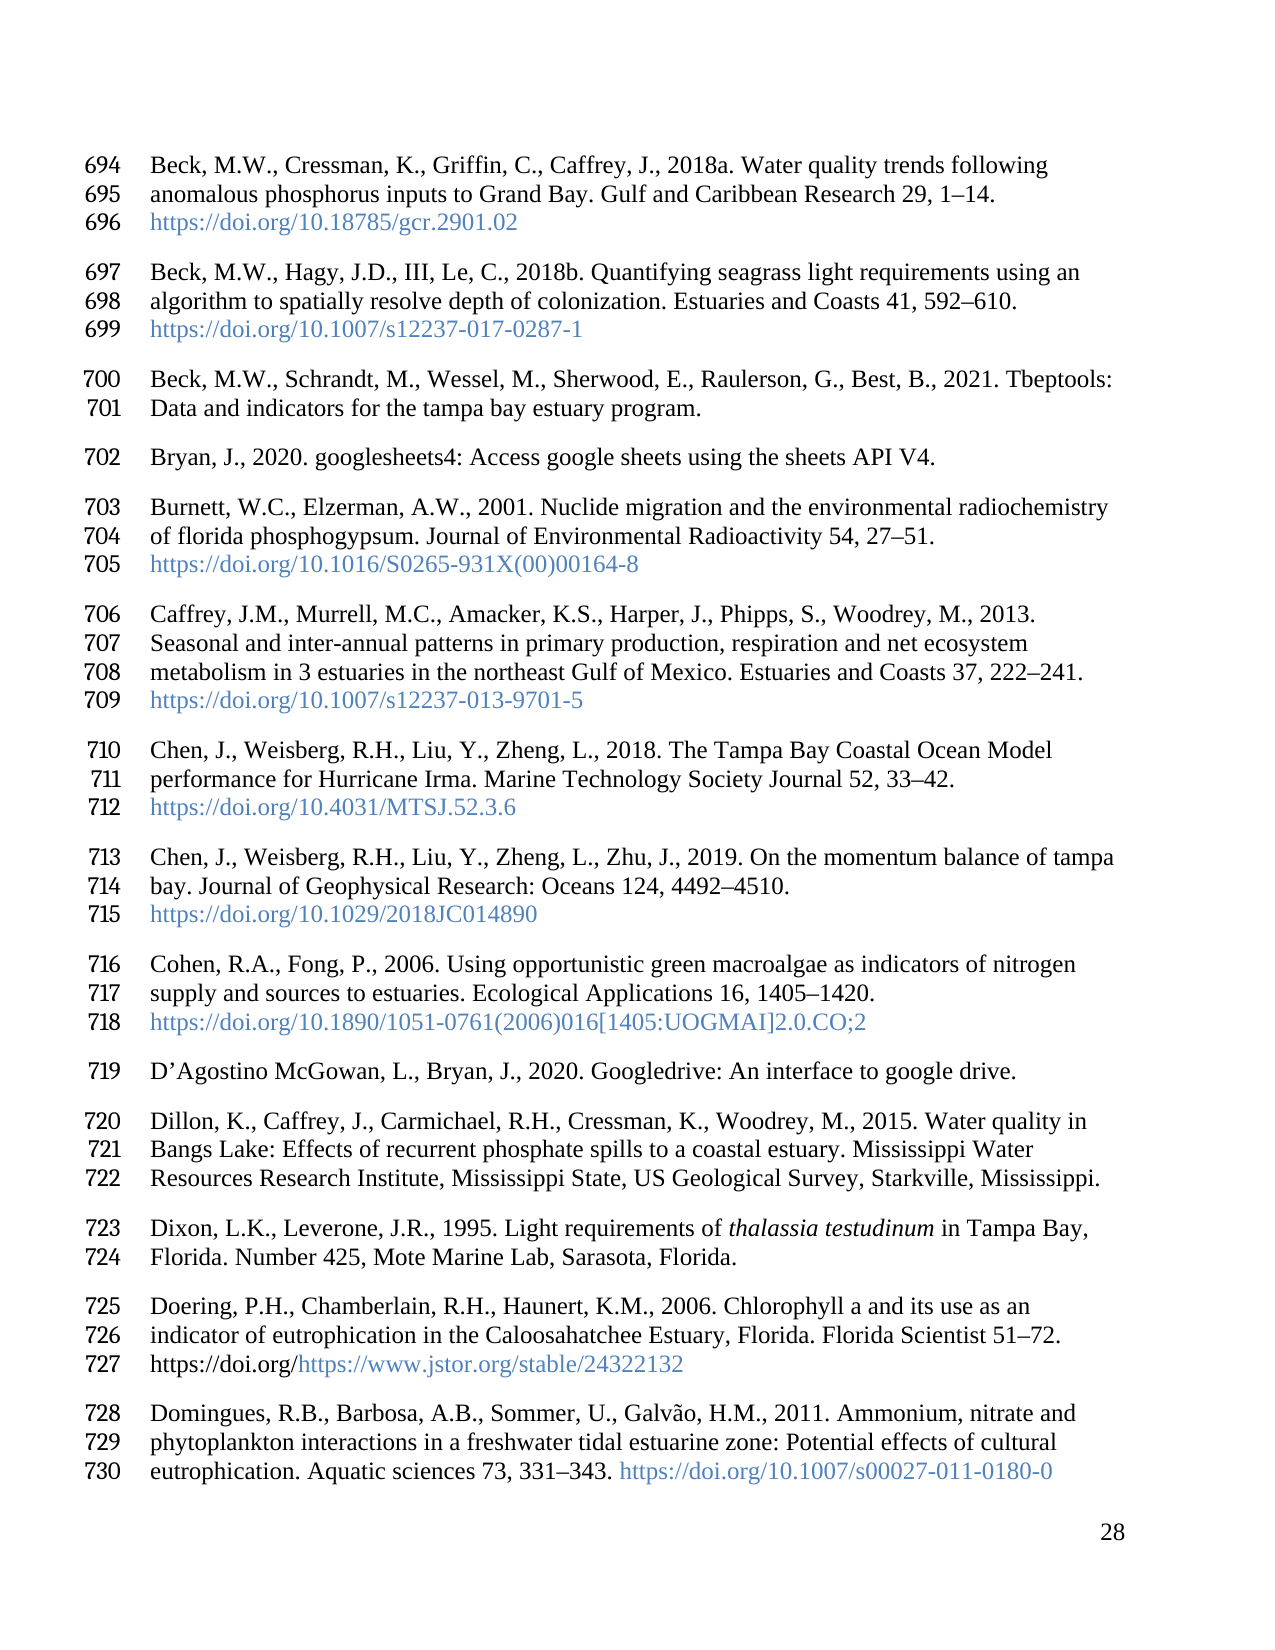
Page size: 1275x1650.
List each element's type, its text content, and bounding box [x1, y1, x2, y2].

text Domingues, R.B., Barbosa, A.B., Sommer, U., Galvão, H.M., 2011. Ammonium, nitrate and phytoplankton interactions in a freshwater tidal estuarine zone: Potential effects of cultural eutrophication. Aquatic sciences 73, 331–343. https://doi.org/10.1007/s00027-011-0180-0 [150, 1398, 1125, 1484]
text Beck, M.W., Schrandt, M., Wessel, M., Sherwood, E., Raulerson, G., Best, B., 2021. Tbeptools: Data and indicators for the tampa bay estuary program. [150, 364, 1125, 422]
text Chen, J., Weisberg, R.H., Liu, Y., Zheng, L., Zhu, J., 2019. On the momentum balance of tampa bay. Journal of Geophysical Research: Oceans 124, 4492–4510. https://doi.org/10.1029/2018JC014890 [150, 842, 1125, 928]
text D’Agostino McGowan, L., Bryan, J., 2020. Googledrive: An interface to google drive. [150, 1056, 1125, 1085]
text Dixon, L.K., Leverone, J.R., 1995. Light requirements of thalassia testudinum in Tampa Bay, Florida. Number 425, Mote Marine Lab, Sarasota, Florida. [150, 1213, 1125, 1270]
text Beck, M.W., Cressman, K., Griffin, C., Caffrey, J., 2018a. Water quality trends following anomalous phosphorus inputs to Grand Bay. Gulf and Caribbean Research 29, 1–14. https://doi.org/10.18785/gcr.2901.02 [150, 150, 1125, 236]
text Caffrey, J.M., Murrell, M.C., Amacker, K.S., Harper, J., Phipps, S., Woodrey, M., 2013. Seasonal and inter-annual patterns in primary production, respiration and net ecosystem metabolism in 3 estuaries in the northeast Gulf of Mexico. Estuaries and Coasts 37, 222–241. https://doi.org/10.1007/s12237-013-9701-5 [150, 599, 1125, 714]
text Bryan, J., 2020. googlesheets4: Access google sheets using the sheets API V4. [150, 442, 1125, 471]
text Beck, M.W., Hagy, J.D., III, Le, C., 2018b. Quantifying seagrass light requirements using an algorithm to spatially resolve depth of colonization. Estuaries and Coasts 41, 592–610. https://doi.org/10.1007/s12237-017-0287-1 [150, 257, 1125, 343]
text Burnett, W.C., Elzerman, A.W., 2001. Nuclide migration and the environmental radiochemistry of florida phosphogypsum. Journal of Environmental Radioactivity 54, 27–51. https://doi.org/10.1016/S0265-931X(00)00164-8 [150, 492, 1125, 578]
text Doering, P.H., Chamberlain, R.H., Haunert, K.M., 2006. Chlorophyll a and its use as an indicator of eutrophication in the Caloosahatchee Estuary, Florida. Florida Scientist 51–72. https://doi.org/https://www.jstor.org/stable/24322132 [150, 1291, 1125, 1377]
text Dillon, K., Caffrey, J., Carmichael, R.H., Cressman, K., Woodrey, M., 2015. Water quality in Bangs Lake: Effects of recurrent phosphate spills to a coastal estuary. Mississippi Water Resources Research Institute, Mississippi State, US Geological Survey, Starkville, Mississippi. [150, 1106, 1125, 1192]
text Cohen, R.A., Fong, P., 2006. Using opportunistic green macroalgae as indicators of nitrogen supply and sources to estuaries. Ecological Applications 16, 1405–1420. https://doi.org/10.1890/1051-0761(2006)016[1405:UOGMAI]2.0.CO;2 [150, 949, 1125, 1035]
text Chen, J., Weisberg, R.H., Liu, Y., Zheng, L., 2018. The Tampa Bay Coastal Ocean Model performance for Hurricane Irma. Marine Technology Society Journal 52, 33–42. https://doi.org/10.4031/MTSJ.52.3.6 [150, 735, 1125, 821]
